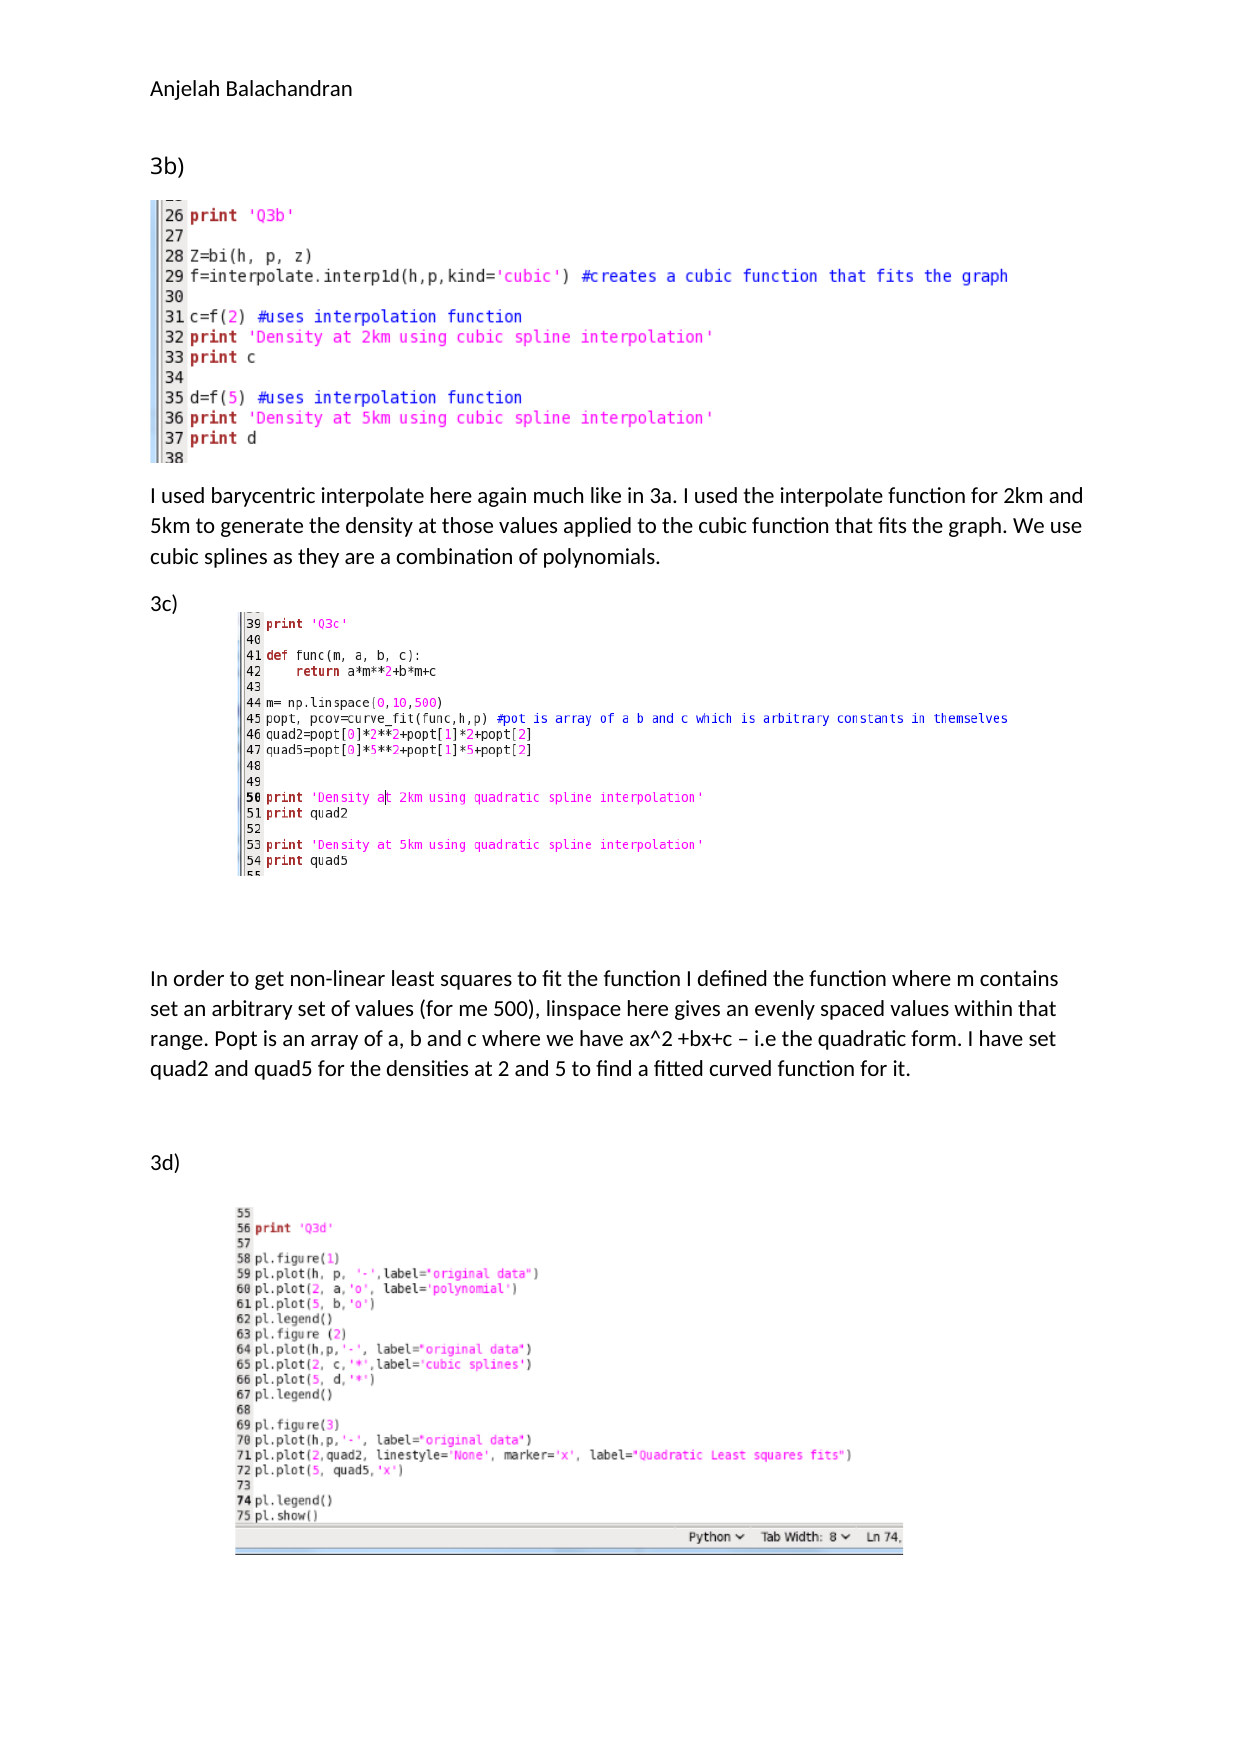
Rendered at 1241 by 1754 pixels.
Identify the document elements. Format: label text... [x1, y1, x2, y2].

picture [150, 200, 1100, 463]
text 3c) [150, 589, 1090, 617]
picture [237, 612, 1039, 876]
text In order to get non-linear least squares to fit the function I defined the function where m contains set an arbitrary set of values (for me 500), linspace here gives an evenly spaced values within that range. Popt is an array of a, b and c where we have ax^2 +bx+c – i.e the quadratic form. I have set quad2 and quad5 for the densities at 2 and 5 to find a fitted curved function for it. [150, 964, 1090, 1082]
text 3d) [150, 1148, 1090, 1176]
picture [234, 1207, 907, 1556]
text I used barycentric interpolate here again much like in 3a. I used the interpolate function for 2km and 5km to generate the density at those values applied to the cubic function that fits the graph. We use cubic splines as they are a combination of polynomials. [150, 481, 1090, 570]
text 3b) [150, 150, 1090, 181]
